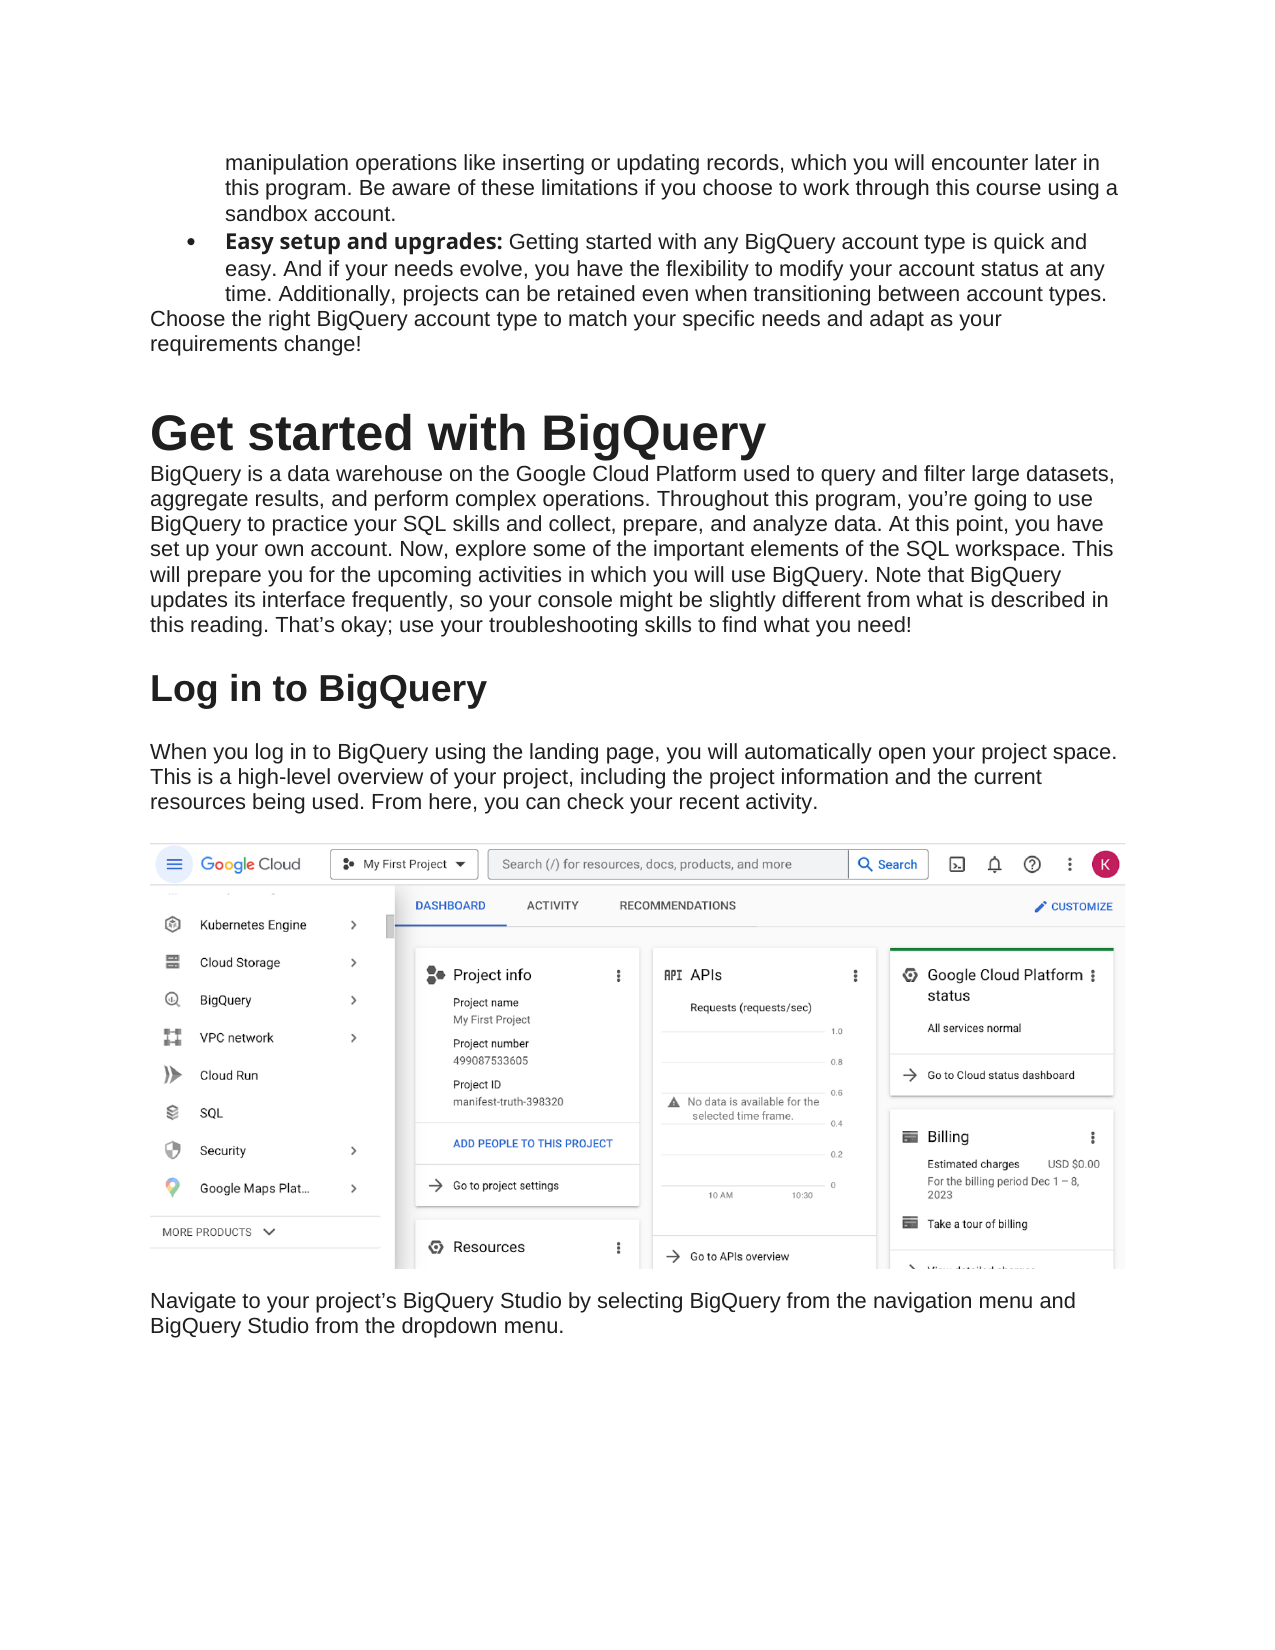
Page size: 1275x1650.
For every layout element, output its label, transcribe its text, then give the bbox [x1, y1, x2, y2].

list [187, 150, 1125, 226]
subtitle Log in to BigQuery [150, 666, 1125, 709]
subtitle Get started with BigQuery [150, 403, 1125, 461]
text When you log in to BigQuery using the landing page, you will automatically open your project space. This is a high-level overview of your project, including the project information and the current resources being used. From here, you can check your recent activity. [150, 738, 1125, 814]
text BigQuery is a data warehouse on the Google Cloud Platform used to query and filter large datasets, aggregate results, and perform complex operations. Throughout this program, you’re going to use BigQuery to practice your SQL skills and collect, prepare, and analyze data. At this point, you have set up your own account. Now, explore some of the important elements of the SQL workspace. This will prepare you for the upcoming activities in which you will use BigQuery. Note that BigQuery updates its interface frequently, so your console might be slightly different from what is described in this reading. That’s okay; use your troubleshooting skills to find what you need! [150, 461, 1125, 637]
picture [150, 843, 1125, 1269]
text Choose the right BigQuery account type to match your specific needs and adapt as your requirements change! [150, 306, 1125, 356]
list Easy setup and upgrades: Getting started with any BigQuery account type is quick and easy. And if your needs evolve, you have the flexibility to modify your account status at any time. Additionally, projects can be retained even when transitioning between account types. [187, 226, 1125, 306]
text Navigate to your project’s BigQuery Studio by selecting BigQuery from the navigation menu and BigQuery Studio from the dropdown menu. [150, 1287, 1125, 1338]
